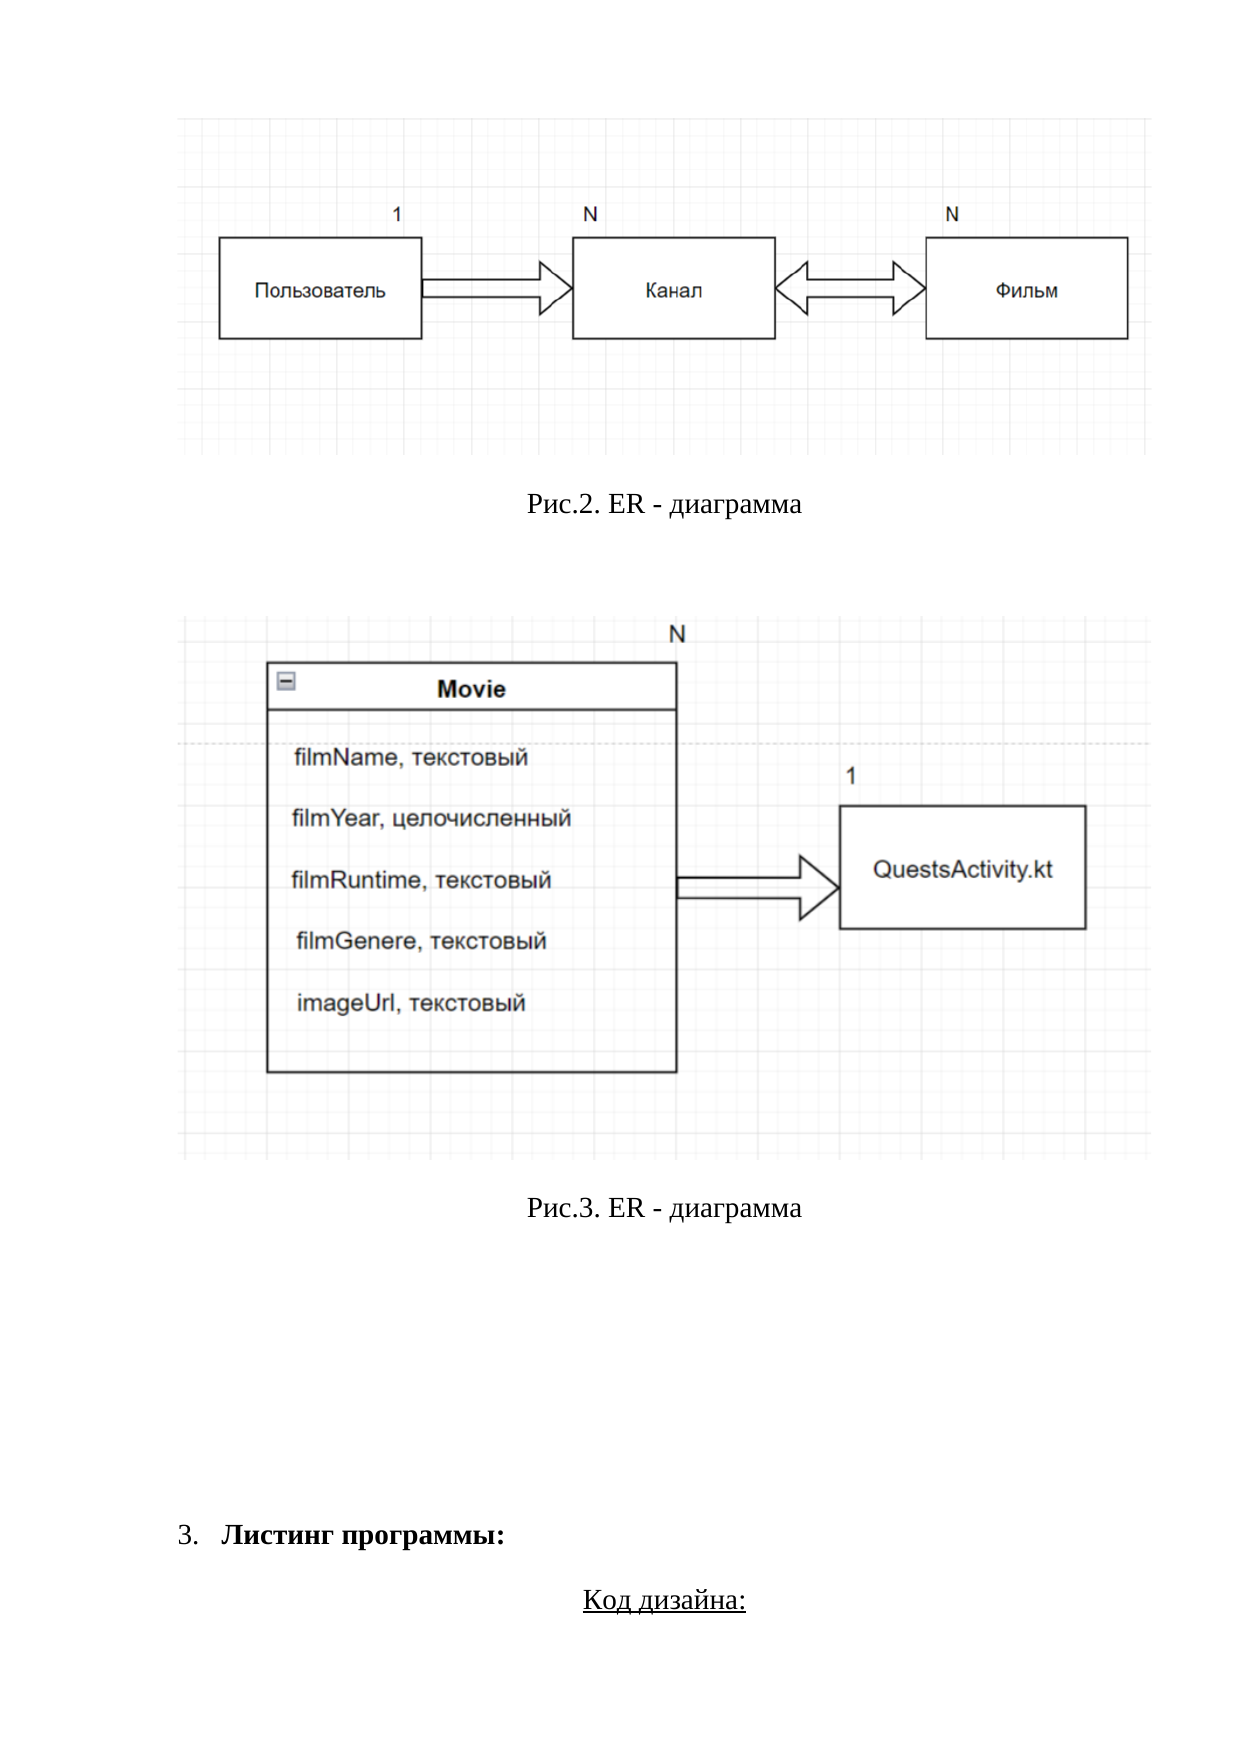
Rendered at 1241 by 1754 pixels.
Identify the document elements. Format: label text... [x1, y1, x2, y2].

text Рис.2. ER - диаграмма [177, 486, 1152, 519]
text Код дизайна: [177, 1582, 1152, 1616]
picture [177, 118, 1152, 455]
picture [177, 616, 1152, 1160]
list Листинг программы: [177, 1517, 1152, 1551]
text Рис.3. ER - диаграмма [177, 1191, 1152, 1224]
